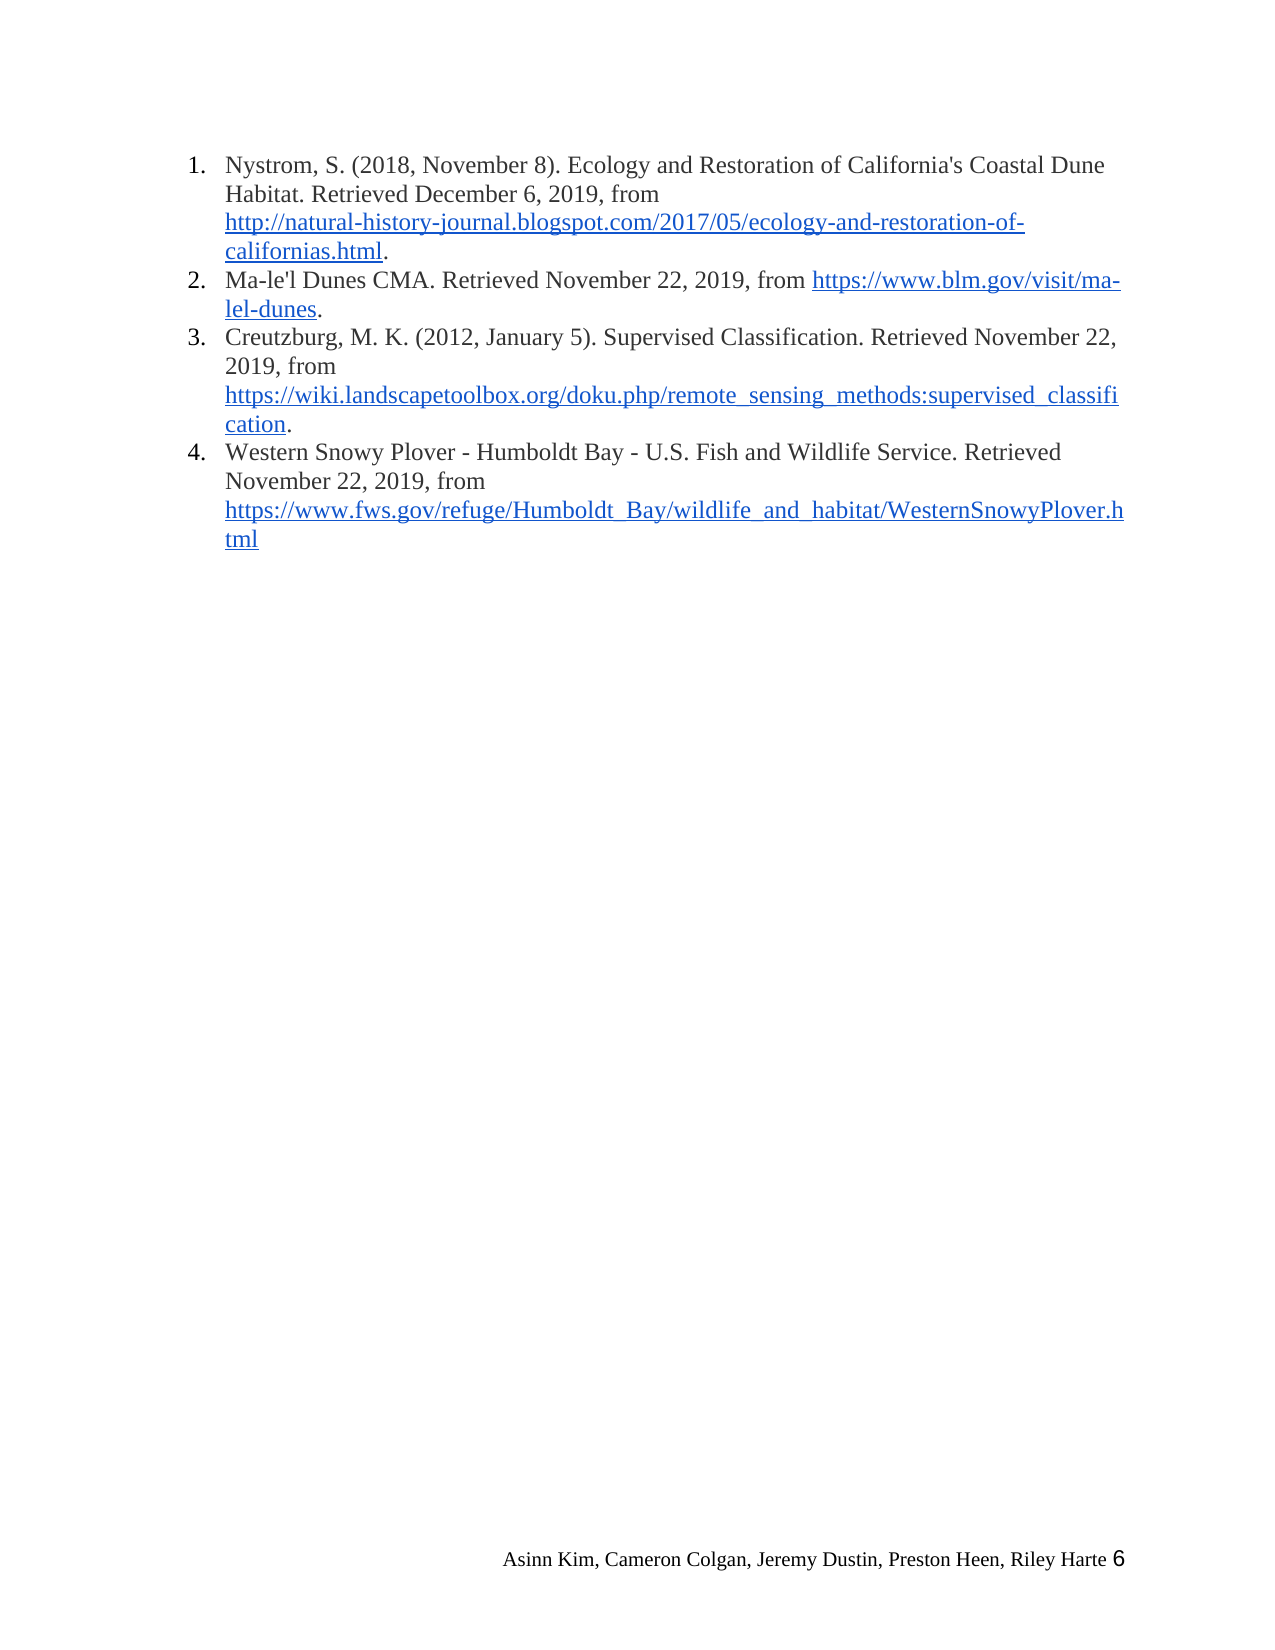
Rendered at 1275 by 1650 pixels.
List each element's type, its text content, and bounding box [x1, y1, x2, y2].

list Nystrom, S. (2018, November 8). Ecology and Restoration of California's Coastal Dune Habitat. Retrieved December 6, 2019, from http://natural-history-journal.blogspot.com/2017/05/ecology-and-restoration-of-californias.html. [187, 150, 1125, 265]
list Western Snowy Plover - Humboldt Bay - U.S. Fish and Wildlife Service. Retrieved November 22, 2019, from https://www.fws.gov/refuge/Humboldt_Bay/wildlife_and_habitat/WesternSnowyPlover.html [187, 437, 1125, 552]
list Ma-le'l Dunes CMA. Retrieved November 22, 2019, from https://www.blm.gov/visit/ma-lel-dunes. [323, 265, 1125, 322]
list Creutzburg, M. K. (2012, January 5). Supervised Classification. Retrieved November 22, 2019, from https://wiki.landscapetoolbox.org/doku.php/remote_sensing_methods:supervised_classification. [187, 322, 1125, 437]
